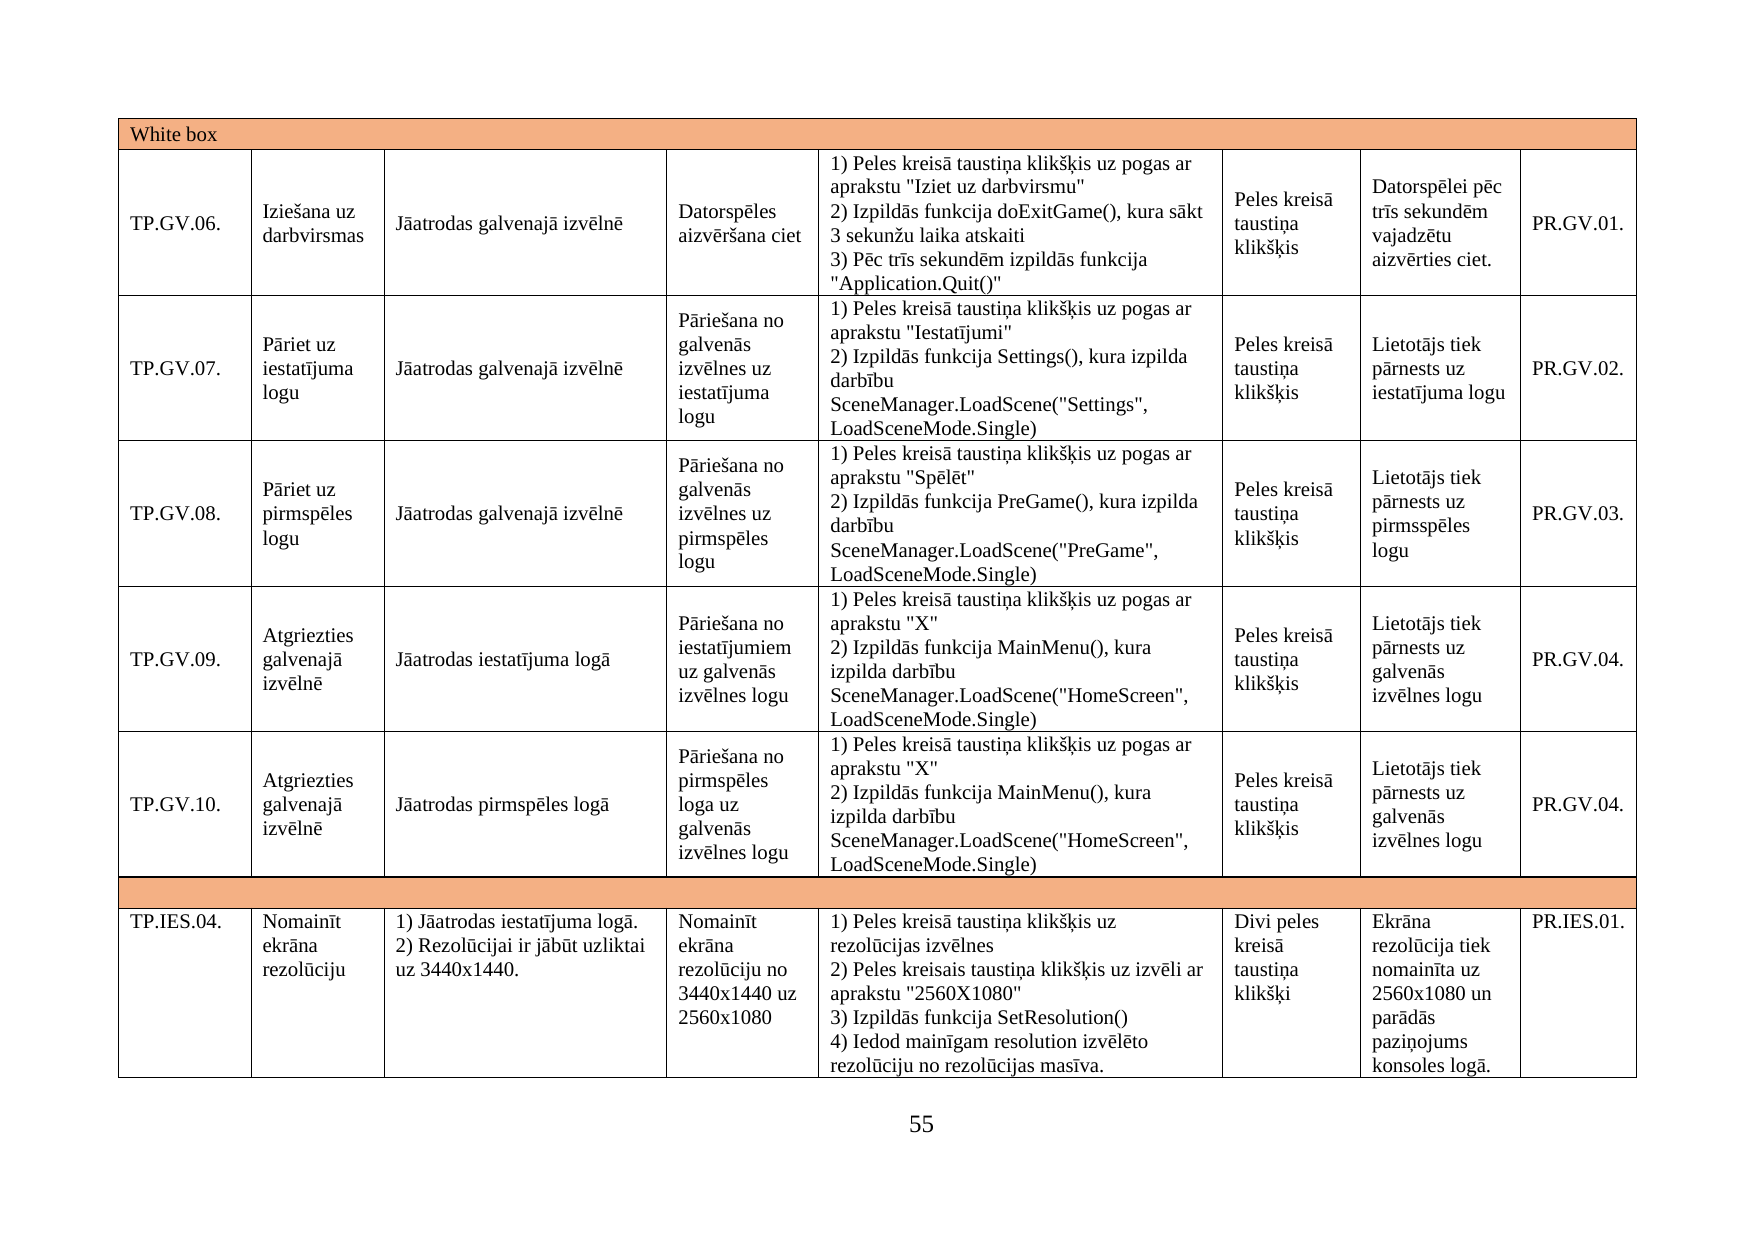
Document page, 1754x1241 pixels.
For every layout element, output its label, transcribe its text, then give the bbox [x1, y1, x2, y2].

table_cell Peles kreisā taustiņa klikšķis [1223, 587, 1360, 731]
table_cell 1) Peles kreisā taustiņa klikšķis uz pogas ar aprakstu "Spēlēt" 2) Izpildās funkcija PreGame(), kura izpilda darbību SceneManager.LoadScene("PreGame", LoadSceneMode.Single) [819, 441, 1222, 586]
table_cell Jāatrodas iestatījuma logā [385, 587, 666, 731]
table_cell PR.IES.01. [1521, 909, 1636, 1077]
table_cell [1361, 909, 1520, 1077]
table_cell Pāriešana no galvenās izvēlnes uz iestatījuma logu [667, 296, 818, 440]
table_cell Jāatrodas pirmspēles logā [385, 732, 666, 876]
table_cell Iziešana uz darbvirsmas [252, 150, 384, 295]
table_cell 1) Peles kreisā taustiņa klikšķis uz pogas ar aprakstu "Iestatījumi" 2) Izpildās funkcija Settings(), kura izpilda darbību SceneManager.LoadScene("Settings", LoadSceneMode.Single) [819, 296, 1222, 440]
table_cell [119, 878, 1636, 908]
table_cell 1) Peles kreisā taustiņa klikšķis uz pogas ar aprakstu "Iziet uz darbvirsmu" 2) Izpildās funkcija doExitGame(), kura sākt 3 sekunžu laika atskaiti 3) Pēc trīs sekundēm izpildās funkcija "Application.Quit()" [819, 150, 1222, 295]
table_cell Lietotājs tiek pārnests uz iestatījuma logu [1361, 296, 1520, 440]
table_cell Jāatrodas galvenajā izvēlnē [385, 296, 666, 440]
table_cell TP.GV.06. [119, 150, 251, 295]
table_cell Peles kreisā taustiņa klikšķis [1223, 296, 1360, 440]
table_cell Pāriet uz pirmspēles logu [252, 441, 384, 586]
table_cell Lietotājs tiek pārnests uz pirmsspēles logu [1361, 441, 1520, 586]
table_cell Datorspēles aizvēršana ciet [667, 150, 818, 295]
table_cell 1) Peles kreisā taustiņa klikšķis uz pogas ar aprakstu "X" 2) Izpildās funkcija MainMenu(), kura izpilda darbību SceneManager.LoadScene("HomeScreen", LoadSceneMode.Single) [819, 587, 1222, 731]
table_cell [667, 909, 818, 1077]
table_cell Lietotājs tiek pārnests uz galvenās izvēlnes logu [1361, 587, 1520, 731]
table_cell PR.GV.04. [1521, 732, 1636, 876]
table_cell Peles kreisā taustiņa klikšķis [1223, 441, 1360, 586]
table_cell PR.GV.01. [1521, 150, 1636, 295]
table_cell Atgriezties galvenajā izvēlnē [252, 732, 384, 876]
table_cell Pāriešana no galvenās izvēlnes uz pirmspēles logu [667, 441, 818, 586]
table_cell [385, 909, 666, 1077]
table_cell Pāriet uz iestatījuma logu [252, 296, 384, 440]
table_cell Jāatrodas galvenajā izvēlnē [385, 441, 666, 586]
table_cell TP.GV.09. [119, 587, 251, 731]
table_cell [1223, 909, 1360, 1077]
table_cell TP.IES.04. [119, 909, 251, 1077]
table_cell PR.GV.04. [1521, 587, 1636, 731]
table_cell Datorspēlei pēc trīs sekundēm vajadzētu aizvērties ciet. [1361, 150, 1520, 295]
table_cell Atgriezties galvenajā izvēlnē [252, 587, 384, 731]
table_cell PR.GV.03. [1521, 441, 1636, 586]
table_cell TP.GV.07. [119, 296, 251, 440]
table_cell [819, 909, 1222, 1077]
table_cell Lietotājs tiek pārnests uz galvenās izvēlnes logu [1361, 732, 1520, 876]
table_cell Peles kreisā taustiņa klikšķis [1223, 732, 1360, 876]
table_cell 1) Peles kreisā taustiņa klikšķis uz pogas ar aprakstu "X" 2) Izpildās funkcija MainMenu(), kura izpilda darbību SceneManager.LoadScene("HomeScreen", LoadSceneMode.Single) [819, 732, 1222, 876]
table_cell Pāriešana no iestatījumiem uz galvenās izvēlnes logu [667, 587, 818, 731]
table_cell PR.GV.02. [1521, 296, 1636, 440]
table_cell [252, 909, 384, 1077]
table_cell TP.GV.10. [119, 732, 251, 876]
table_cell Pāriešana no pirmspēles loga uz galvenās izvēlnes logu [667, 732, 818, 876]
table_cell White box [119, 119, 1636, 149]
table_cell Peles kreisā taustiņa klikšķis [1223, 150, 1360, 295]
table_cell Jāatrodas galvenajā izvēlnē [385, 150, 666, 295]
table_cell TP.GV.08. [119, 441, 251, 586]
